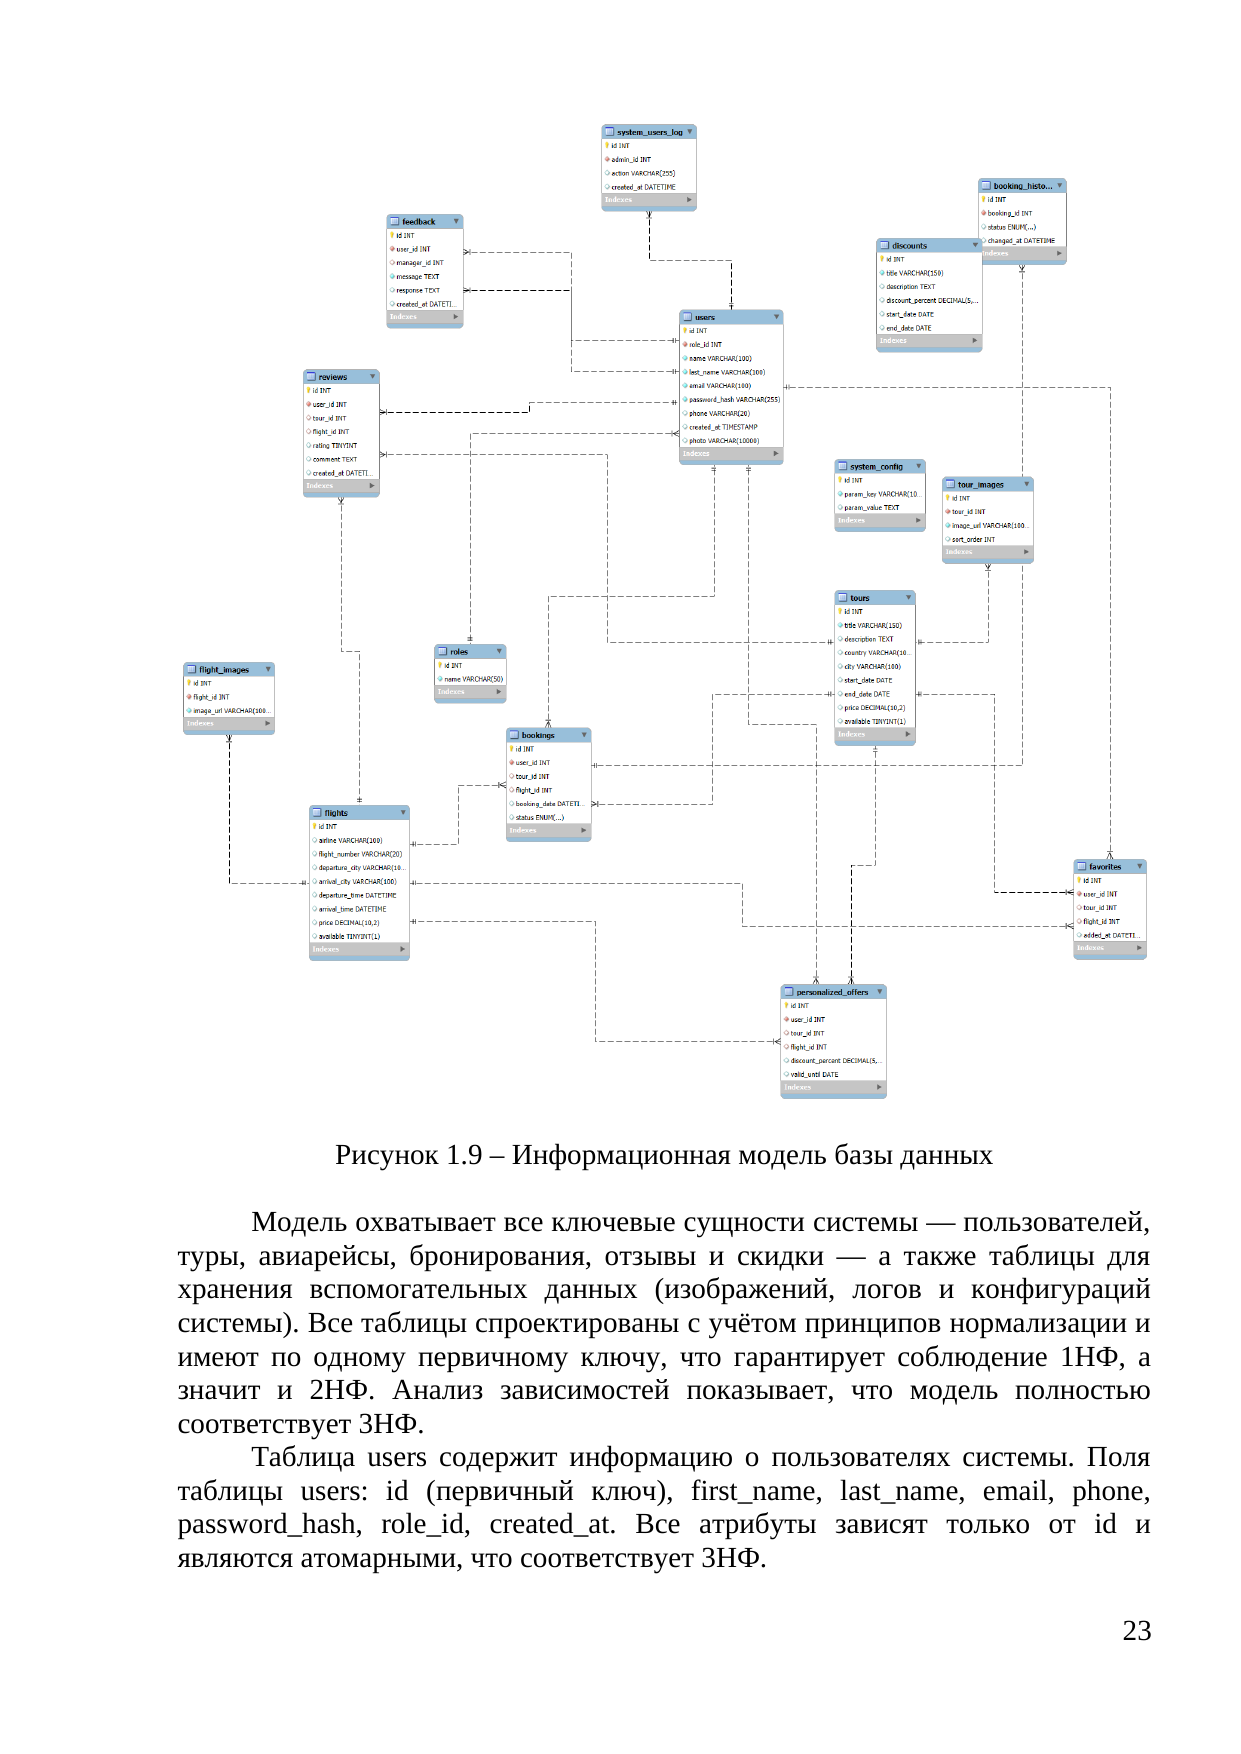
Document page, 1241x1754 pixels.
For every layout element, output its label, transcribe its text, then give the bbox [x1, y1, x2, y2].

text Рисунок 1.9 – Информационная модель базы данных [177, 1137, 1152, 1171]
text Таблица users содержит информацию о пользователях системы. Поля таблицы users: id (первичный ключ), first_name, last_name, email, phone, password_hash, role_id, created_at. Все атрибуты зависят только от id и являются атомарными, что соответствует 3НФ. [177, 1439, 1152, 1573]
text Модель охватывает все ключевые сущности системы — пользователей, туры, авиарейсы, бронирования, отзывы и скидки — а также таблицы для хранения вспомогательных данных (изображений, логов и конфигураций системы). Все таблицы спроектированы с учётом принципов нормализации и имеют по одному первичному ключу, что гарантирует соблюдение 1НФ, а значит и 2НФ. Анализ зависимостей показывает, что модель полностью соответствует 3НФ. [177, 1204, 1152, 1439]
picture [177, 118, 1152, 1104]
